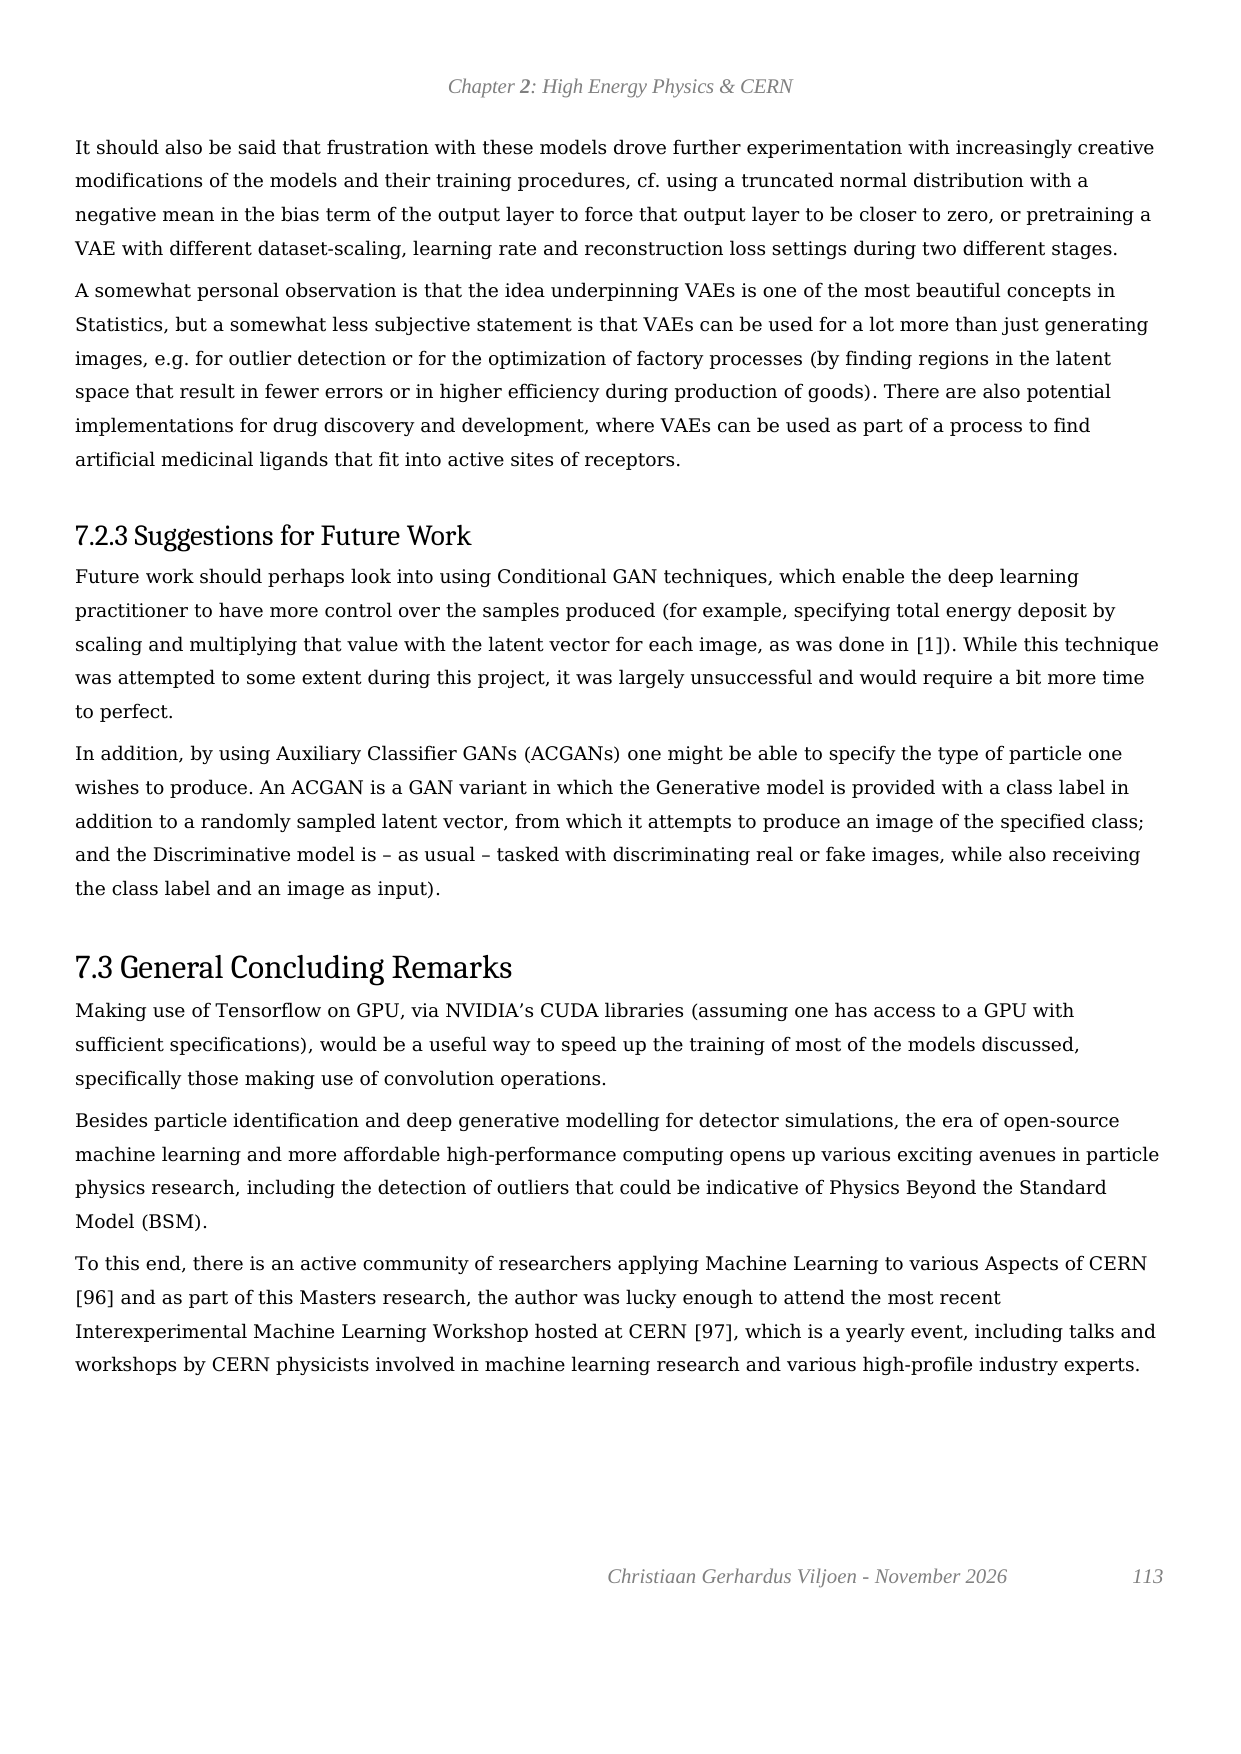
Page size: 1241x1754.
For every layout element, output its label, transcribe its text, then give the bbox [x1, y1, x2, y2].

text Future work should perhaps look into using Conditional GAN techniques, which enable the deep learning practitioner to have more control over the samples produced (for example, specifying total energy deposit by scaling and multiplying that value with the latent vector for each image, as was done in ). While this technique was attempted to some extent during this project, it was largely unsuccessful and would require a bit more time to perfect. [75, 565, 1165, 722]
text A somewhat personal observation is that the idea underpinning VAEs is one of the most beautiful concepts in Statistics, but a somewhat less subjective statement is that VAEs can be used for a lot more than just generating images, e.g. for outlier detection or for the optimization of factory processes (by finding regions in the latent space that result in fewer errors or in higher efficiency during production of goods). There are also potential implementations for drug discovery and development, where VAEs can be used as part of a process to find artificial medicinal ligands that fit into active sites of receptors. [75, 279, 1165, 470]
text Besides particle identification and deep generative modelling for detector simulations, the era of open-source machine learning and more affordable high-performance computing opens up various exciting avenues in particle physics research, including the detection of outliers that could be indicative of Physics Beyond the Standard Model (BSM). [75, 1108, 1165, 1232]
text It should also be said that frustration with these models drove further experimentation with increasingly creative modifications of the models and their training procedures, cf. using a truncated normal distribution with a negative mean in the bias term of the output layer to force that output layer to be closer to zero, or pretraining a VAE with different dataset-scaling, learning rate and reconstruction loss settings during two different stages. [75, 135, 1165, 259]
subtitle Suggestions for Future Work [75, 519, 1165, 552]
text To this end, there is an active community of researchers applying Machine Learning to various Aspects of CERN and as part of this Masters research, the author was lucky enough to attend the most recent Interexperimental Machine Learning Workshop hosted at CERN , which is a yearly event, including talks and workshops by CERN physicists involved in machine learning research and various high-profile industry experts. [75, 1252, 1165, 1376]
text Making use of Tensorflow on GPU, via NVIDIA’s CUDA libraries (assuming one has access to a GPU with sufficient specifications), would be a useful way to speed up the training of most of the models discussed, specifically those making use of convolution operations. [75, 999, 1165, 1089]
text In addition, by using Auxiliary Classifier GANs (ACGANs) one might be able to specify the type of particle one wishes to produce. An ACGAN is a GAN variant in which the Generative model is provided with a class label in addition to a randomly sampled latent vector, from which it attempts to produce an image of the specified class; and the Discriminative model is – as usual – tasked with discriminating real or fake images, while also receiving the class label and an image as input). [75, 742, 1165, 899]
subtitle General Concluding Remarks [75, 948, 1165, 986]
